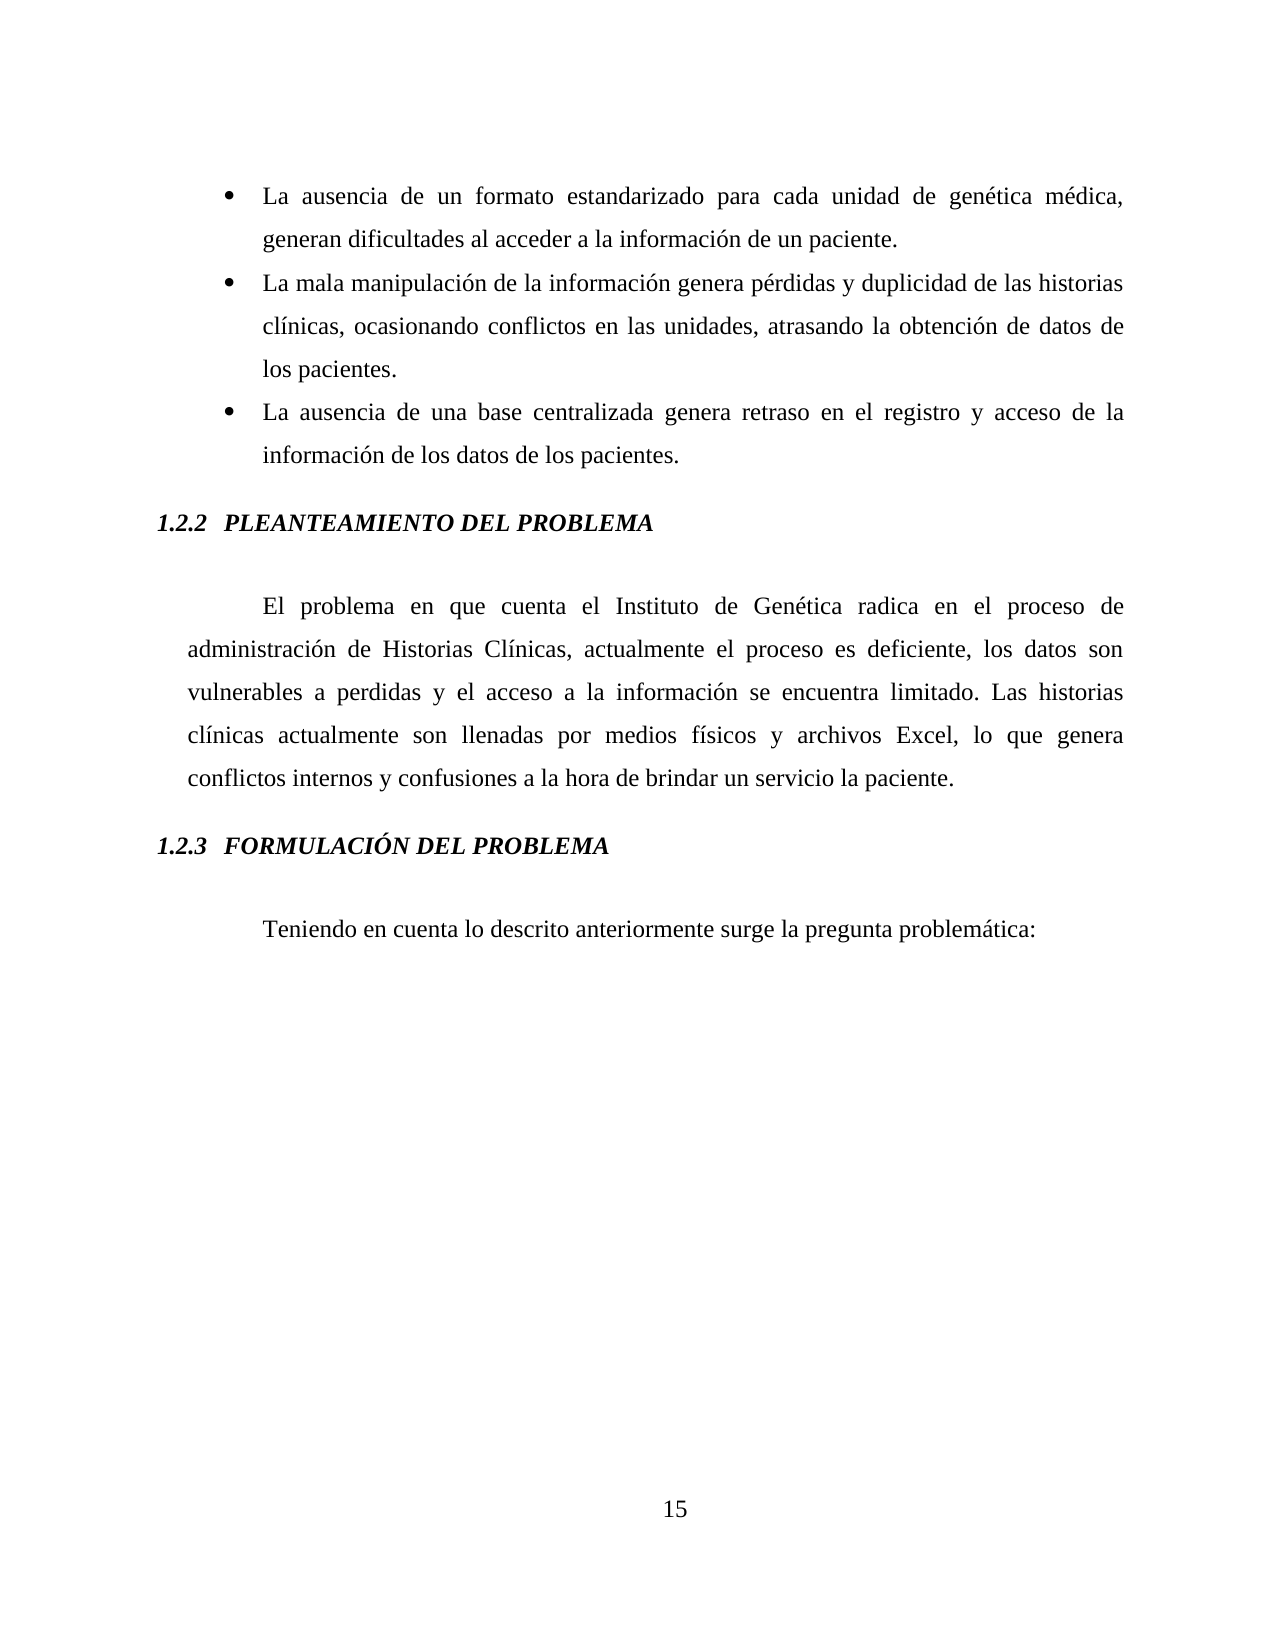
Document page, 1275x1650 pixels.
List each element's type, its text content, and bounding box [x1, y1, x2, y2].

text Teniendo en cuenta lo descrito anteriormente surge la pregunta problemática: [187, 914, 1125, 943]
text El problema en que cuenta el Instituto de Genética radica en el proceso de administración de Historias Clínicas, actualmente el proceso es deficiente, los datos son vulnerables a perdidas y el acceso a la información se encuentra limitado. Las historias clínicas actualmente son llenadas por medios físicos y archivos Excel, lo que genera conflictos internos y confusiones a la hora de brindar un servicio la paciente. [187, 591, 1125, 792]
list La mala manipulación de la información genera pérdidas y duplicidad de las historias clínicas, ocasionando conflictos en las unidades, atrasando la obtención de datos de los pacientes. [225, 268, 1125, 383]
subtitle FORMULACIÓN DEL PROBLEMA [157, 831, 1125, 860]
subtitle PLEANTEAMIENTO DEL PROBLEMA [157, 508, 1125, 537]
list La ausencia de una base centralizada genera retraso en el registro y acceso de la información de los datos de los pacientes. [225, 397, 1125, 469]
list La ausencia de un formato estandarizado para cada unidad de genética médica, generan dificultades al acceder a la información de un paciente. [225, 181, 1125, 253]
